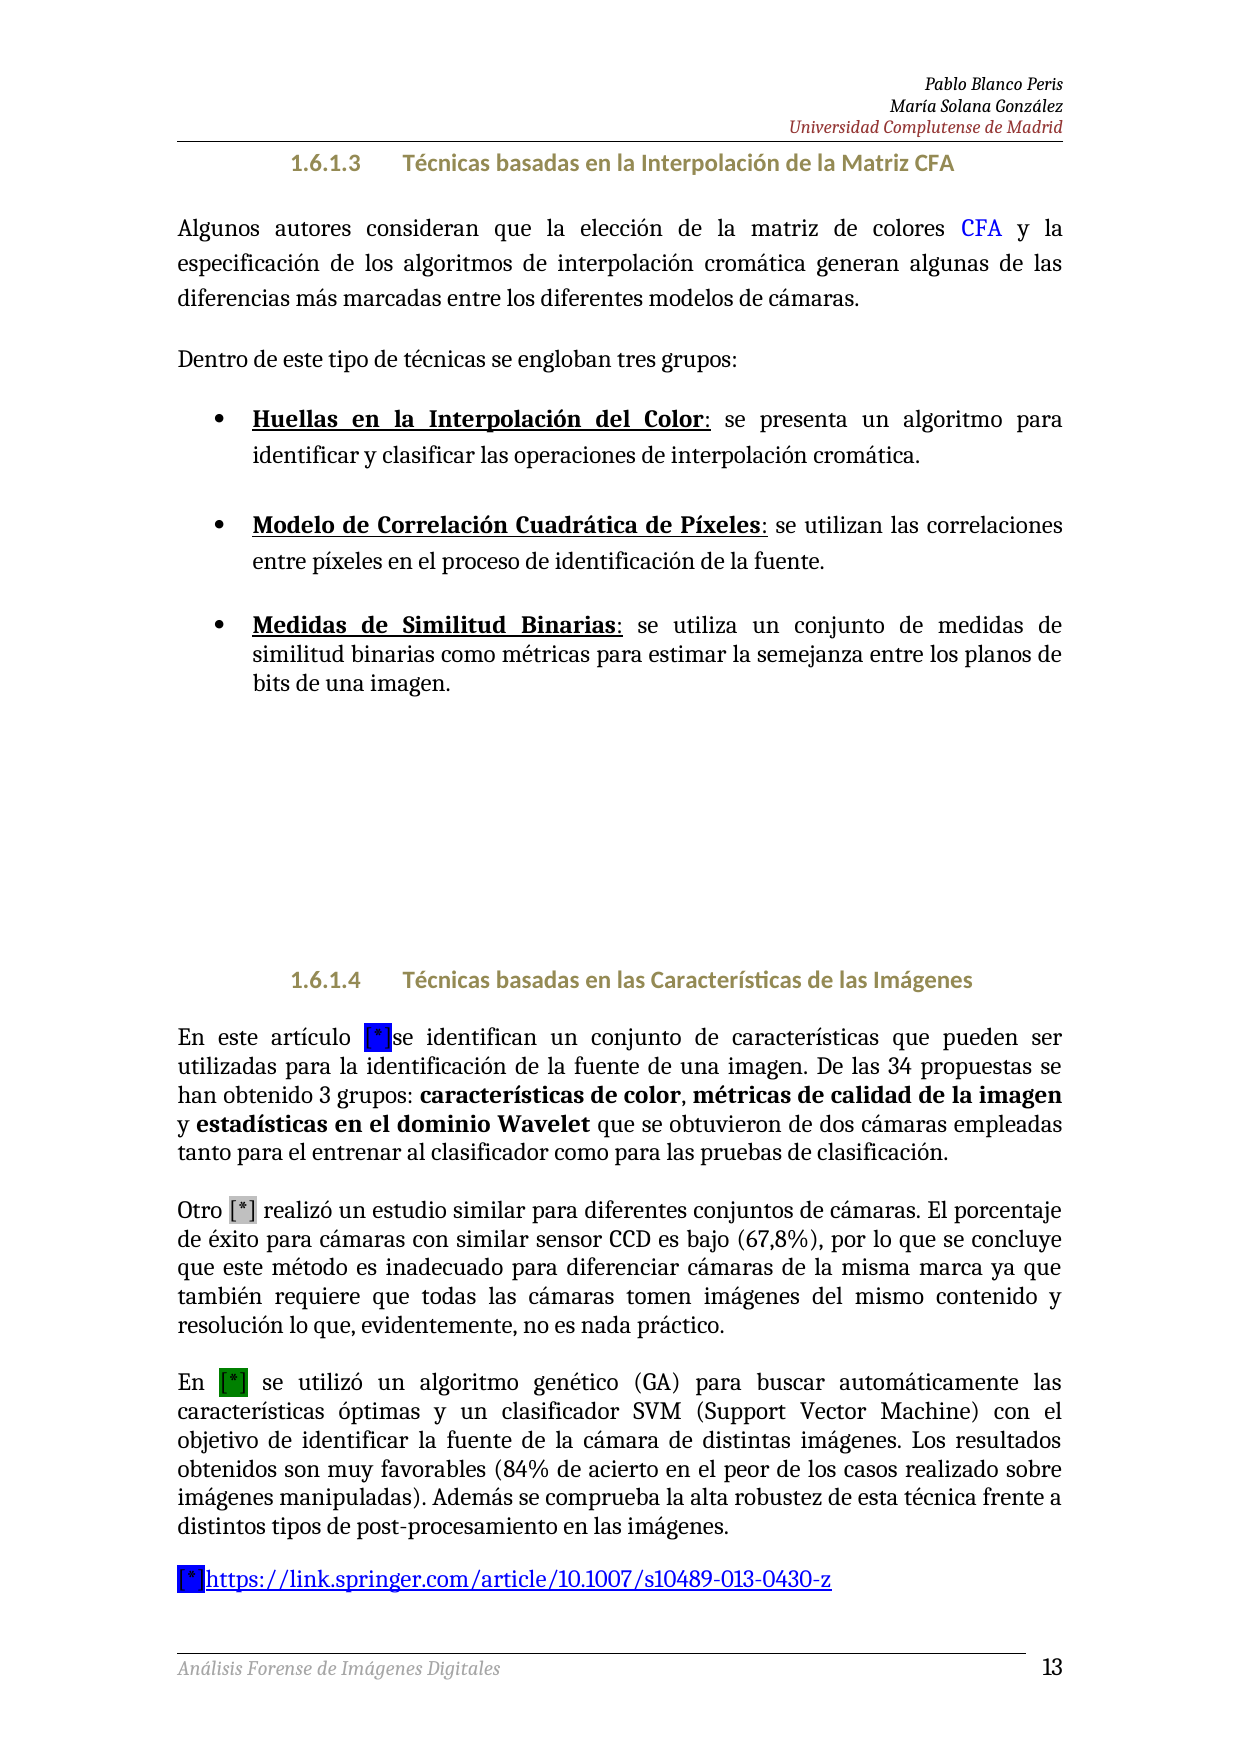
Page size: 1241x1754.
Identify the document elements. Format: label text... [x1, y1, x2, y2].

text Otro [*] realizó un estudio similar para diferentes conjuntos de cámaras. El porcentaje de éxito para cámaras con similar sensor CCD es bajo (67,8%), por lo que se concluye que este método es inadecuado para diferenciar cámaras de la misma marca ya que también requiere que todas las cámaras tomen imágenes del mismo contenido y resolución lo que, evidentemente, no es nada práctico. [177, 1196, 1063, 1339]
list Huellas en la Interpolación del Color: se presenta un algoritmo para identificar y clasificar las operaciones de interpolación cromática. [215, 398, 1063, 469]
text [*]https://link.springer.com/article/10.1007/s10489-013-0430-z [205, 1565, 1063, 1593]
subtitle Técnicas basadas en las Características de las Imágenes [290, 964, 1063, 994]
text En este artículo [*]se identifican un conjunto de características que pueden ser utilizadas para la identificación de la fuente de una imagen. De las 34 propuestas se han obtenido 3 grupos: características de color, métricas de calidad de la imagen y estadísticas en el dominio Wavelet que se obtuvieron de dos cámaras empleadas tanto para el entrenar al clasificador como para las pruebas de clasificación. [177, 1023, 1063, 1167]
subtitle Técnicas basadas en la Interpolación de la Matriz CFA [290, 148, 1063, 178]
text En [*] se utilizó un algoritmo genético (GA) para buscar automáticamente las características óptimas y un clasificador SVM (Support Vector Machine) con el objetivo de identificar la fuente de la cámara de distintas imágenes. Los resultados obtenidos son muy favorables (84% de acierto en el peor de los casos realizado sobre imágenes manipuladas). Además se comprueba la alta robustez de esta técnica frente a distintos tipos de post-procesamiento en las imágenes. [177, 1368, 1063, 1541]
list Medidas de Similitud Binarias: se utiliza un conjunto de medidas de similitud binarias como métricas para estimar la semejanza entre los planos de bits de una imagen. [215, 611, 1063, 697]
list Modelo de Correlación Cuadrática de Píxeles: se utilizan las correlaciones entre píxeles en el proceso de identificación de la fuente. [215, 505, 1063, 576]
text Algunos autores consideran que la elección de la matriz de colores CFA y la especificación de los algoritmos de interpolación cromática generan algunas de las diferencias más marcadas entre los diferentes modelos de cámaras. [177, 207, 1063, 313]
text Dentro de este tipo de técnicas se engloban tres grupos: [177, 338, 1063, 373]
